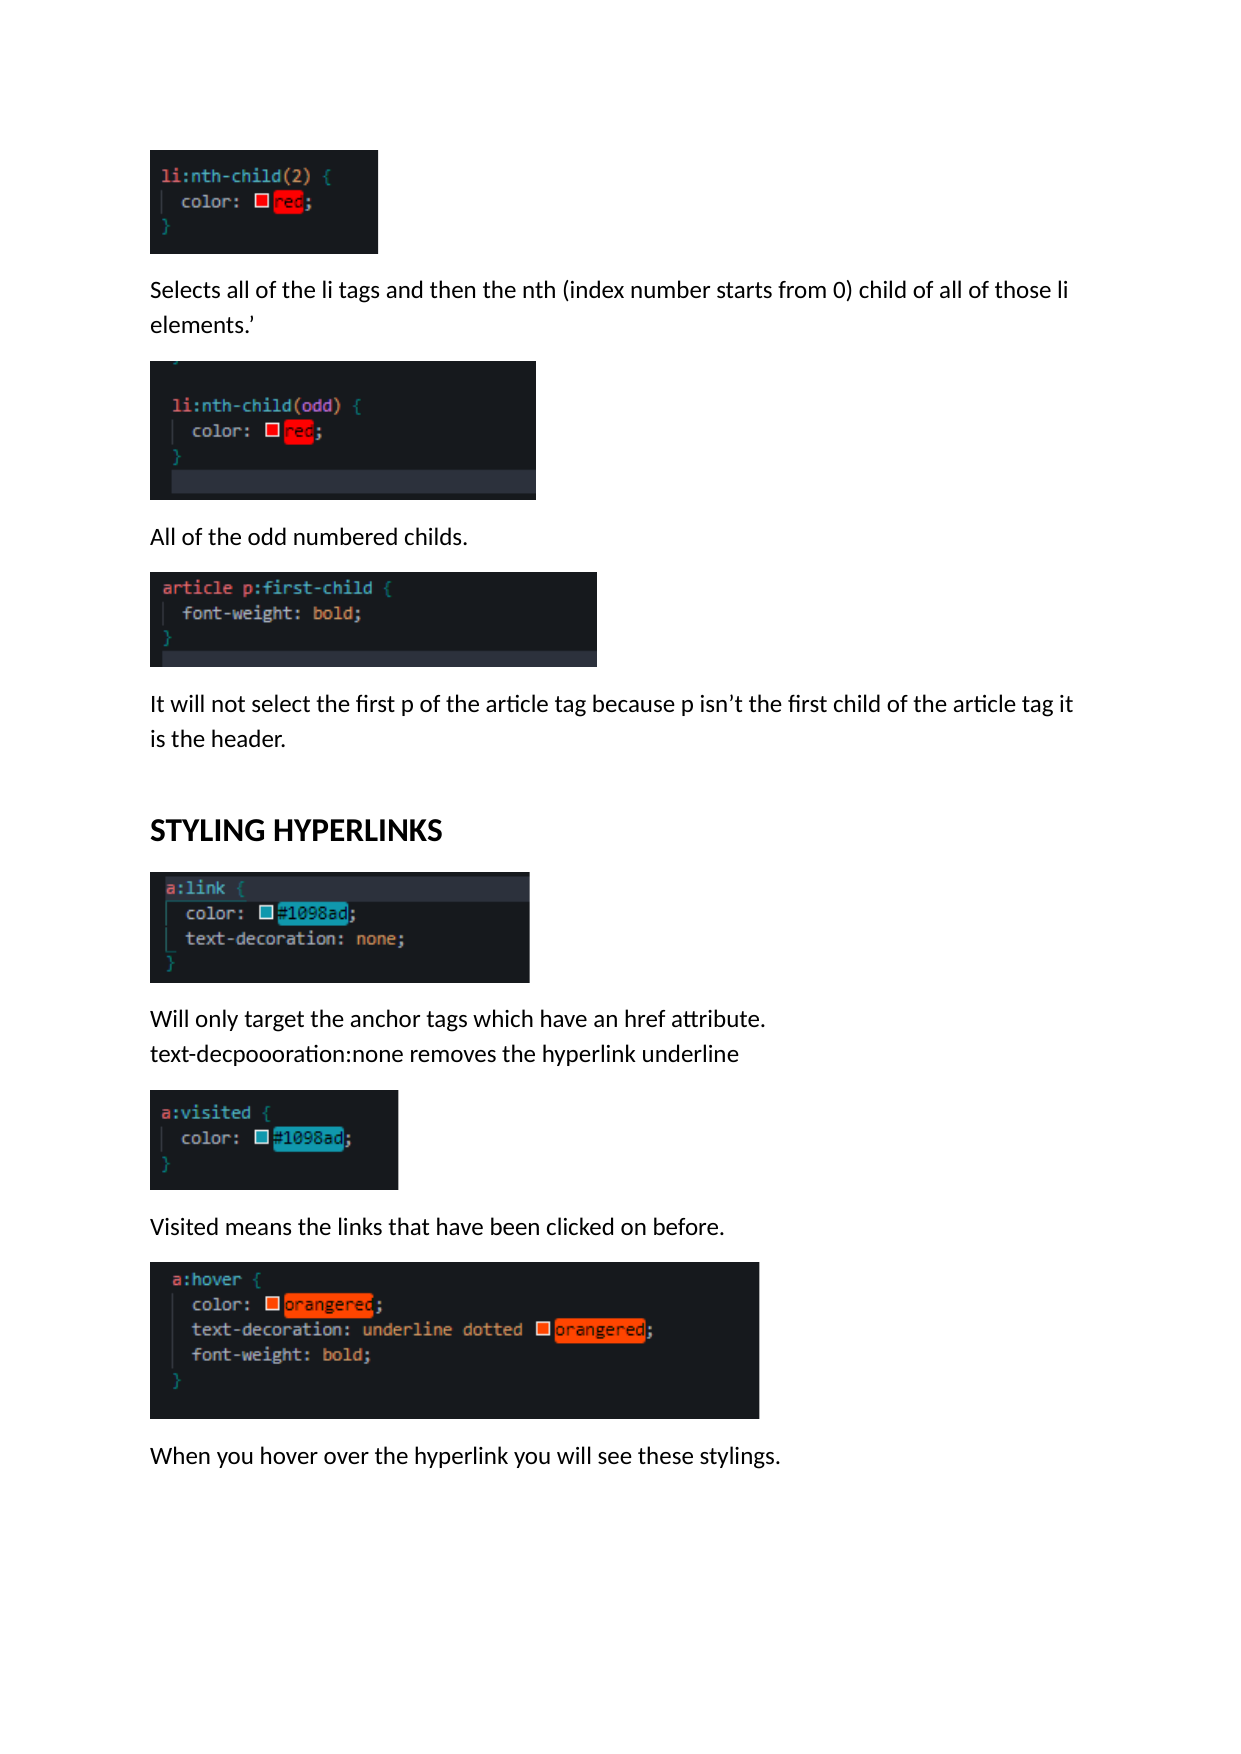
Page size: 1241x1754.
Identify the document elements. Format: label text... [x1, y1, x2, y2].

picture [150, 872, 530, 983]
text When you hover over the hyperlink you will see these stylings. [150, 1440, 1090, 1471]
text Visited means the links that have been clicked on before. [150, 1211, 1090, 1242]
picture [150, 361, 536, 500]
text Selects all of the li tags and then the nth (index number starts from 0) child of all of those li elements.’ [150, 274, 1090, 340]
text Will only target the anchor tags which have an href attribute. text-decpoooration:none removes the hyperlink underline [150, 1003, 1090, 1069]
picture [150, 1262, 760, 1419]
text It will not select the first p of the article tag because p isn’t the first child of the article tag it is the header. [150, 688, 1090, 788]
text STYLING HYPERLINKS [150, 809, 1090, 850]
text All of the odd numbered childs. [150, 521, 1090, 552]
picture [150, 572, 597, 667]
picture [150, 150, 379, 254]
picture [150, 1090, 399, 1190]
